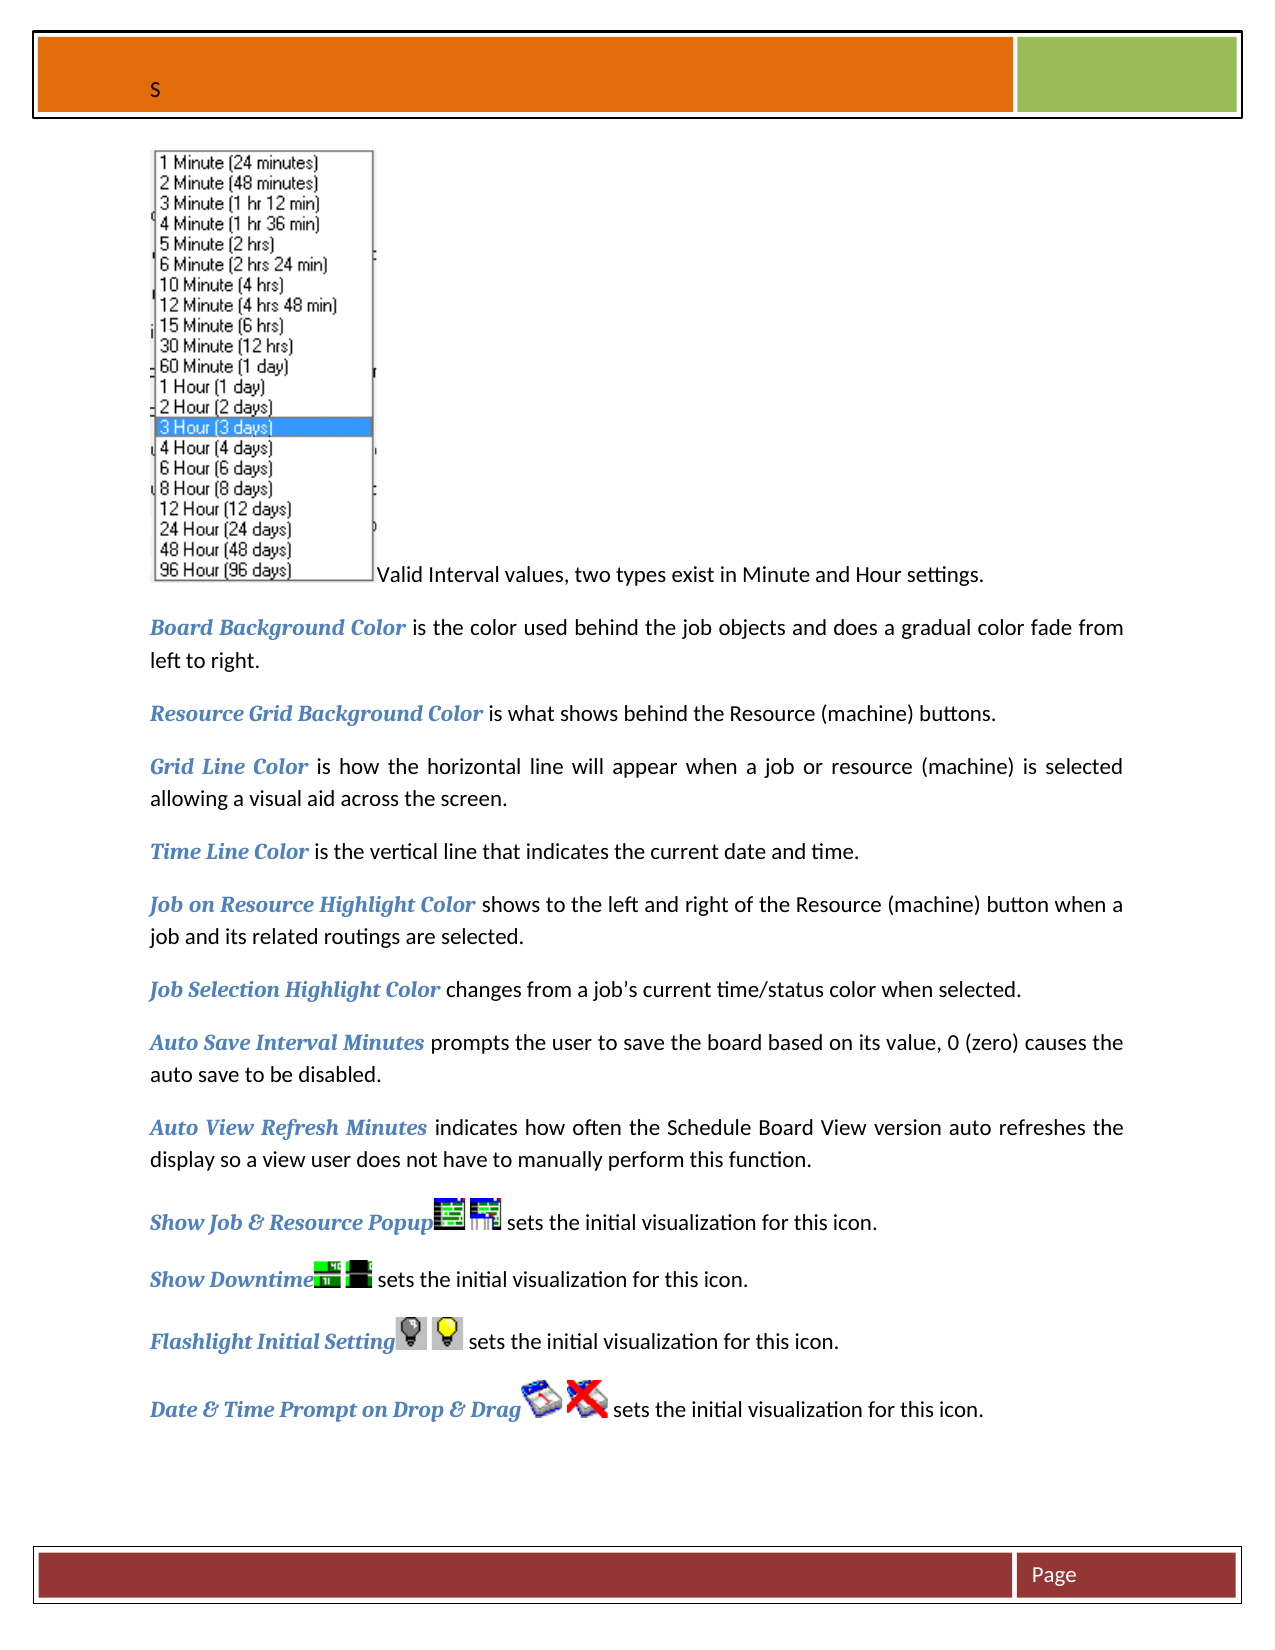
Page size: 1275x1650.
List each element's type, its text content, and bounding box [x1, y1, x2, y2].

text Auto View Refresh Minutes indicates how often the Schedule Board View version auto refreshes the display so a view user does not have to manually perform this function. [150, 1113, 1125, 1174]
text Job on Resource Highlight Color shows to the left and right of the Resource (machine) button when a job and its related routings are selected. [150, 890, 1125, 950]
picture [150, 150, 377, 583]
text Date & Time Prompt on Drop & Drag sets the initial visualization for this icon. [150, 1380, 1125, 1423]
text Job Selection Highlight Color changes from a job’s current time/status color when selected. [150, 975, 1125, 1003]
text Flashlight Initial Setting sets the initial visualization for this icon. [150, 1318, 1125, 1355]
text Grid Line Color is how the horizontal line will appear when a job or resource (machine) is selected allowing a visual aid across the screen. [150, 752, 1125, 812]
picture [345, 1260, 373, 1288]
text Valid Interval values, two types exist in Minute and Hour settings. [150, 150, 1125, 588]
picture [433, 1198, 466, 1230]
text Show Job & Resource Popup sets the initial visualization for this icon. [150, 1199, 1125, 1236]
text Show Downtime sets the initial visualization for this icon. [150, 1261, 1125, 1293]
picture [470, 1198, 502, 1230]
picture [431, 1317, 464, 1350]
picture [395, 1317, 427, 1350]
text Resource Grid Background Color is what shows behind the Resource (machine) buttons. [150, 699, 1125, 727]
text Auto Save Interval Minutes prompts the user to save the board based on its value, 0 (zero) causes the auto save to be disabled. [150, 1028, 1125, 1088]
picture [521, 1380, 563, 1418]
picture [567, 1380, 608, 1418]
picture [314, 1260, 341, 1288]
text Board Background Color is the color used behind the job objects and does a gradual color fade from left to right. [150, 613, 1125, 674]
text Time Line Color is the vertical line that indicates the current date and time. [150, 837, 1125, 865]
